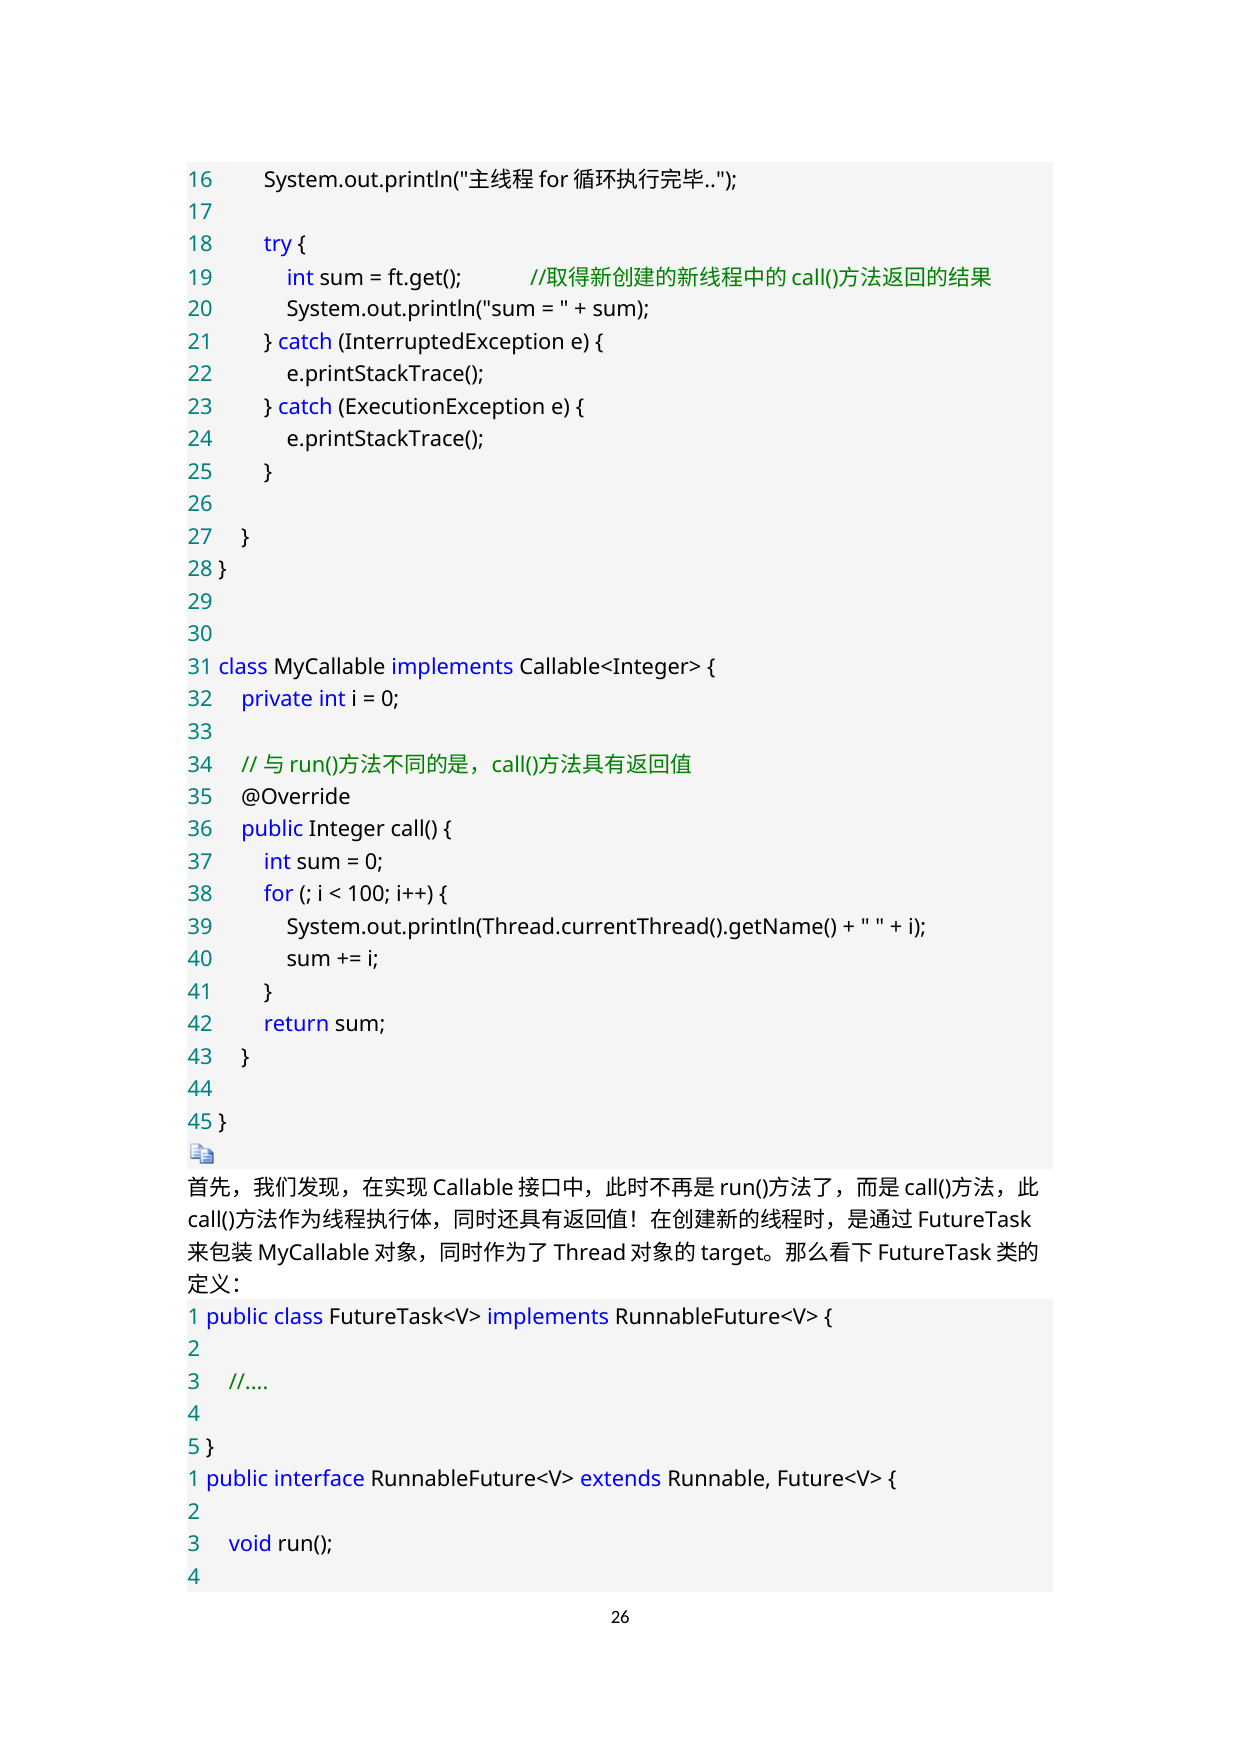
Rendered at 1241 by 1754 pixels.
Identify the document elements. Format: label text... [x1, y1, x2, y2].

text 37 int sum = 0; [187, 844, 1053, 877]
text 29 [187, 584, 1053, 617]
text 23 } catch (ExecutionException e) { [187, 389, 1053, 422]
text 36 public Integer call() { [187, 812, 1053, 844]
text 34 // 与run()方法不同的是，call()方法具有返回值 [187, 747, 1053, 779]
text 35 @Override [187, 779, 1053, 812]
text 18 try { [187, 227, 1053, 259]
text 16 System.out.println("主线程for循环执行完毕.."); [187, 162, 1053, 194]
text 1 public class FutureTask<V> implements RunnableFuture<V> { [187, 1299, 1053, 1332]
text 25 } [187, 454, 1053, 487]
picture [187, 1137, 219, 1169]
text 31 class MyCallable implements Callable<Integer> { [187, 649, 1053, 682]
text 40 sum += i; [187, 942, 1053, 974]
text 4 [187, 1559, 1053, 1592]
text 26 [187, 487, 1053, 519]
text 39 System.out.println(Thread.currentThread().getName() + " " + i); [187, 909, 1053, 942]
text 3 //.... [187, 1364, 1053, 1397]
text 20 System.out.println("sum = " + sum); [187, 292, 1053, 324]
text 2 [187, 1494, 1053, 1527]
text 3 void run(); [187, 1527, 1053, 1559]
text 41 } [187, 974, 1053, 1007]
text 27 } [187, 519, 1053, 552]
text 43 } [187, 1039, 1053, 1072]
text 32 private int i = 0; [187, 682, 1053, 714]
text 5 } [187, 1429, 1053, 1462]
text 19 int sum = ft.get(); //取得新创建的新线程中的call()方法返回的结果 [187, 259, 1053, 292]
text 22 e.printStackTrace(); [187, 357, 1053, 389]
text 17 [187, 194, 1053, 227]
text 2 [187, 1332, 1053, 1364]
text 45 } [187, 1104, 1053, 1137]
text 44 [187, 1072, 1053, 1104]
text 38 for (; i < 100; i++) { [187, 877, 1053, 909]
text 21 } catch (InterruptedException e) { [187, 324, 1053, 357]
text 33 [187, 714, 1053, 747]
text 30 [187, 617, 1053, 649]
text 28 } [187, 552, 1053, 584]
text 首先，我们发现，在实现Callable接口中，此时不再是run()方法了，而是call()方法，此call()方法作为线程执行体，同时还具有返回值！在创建新的线程时，是通过FutureTask来包装MyCallable对象，同时作为了Thread对象的target。那么看下FutureTask类的定义： [187, 1169, 1053, 1299]
text 1 public interface RunnableFuture<V> extends Runnable, Future<V> { [187, 1462, 1053, 1494]
text 42 return sum; [187, 1007, 1053, 1039]
text 24 e.printStackTrace(); [187, 422, 1053, 454]
text 4 [187, 1397, 1053, 1429]
